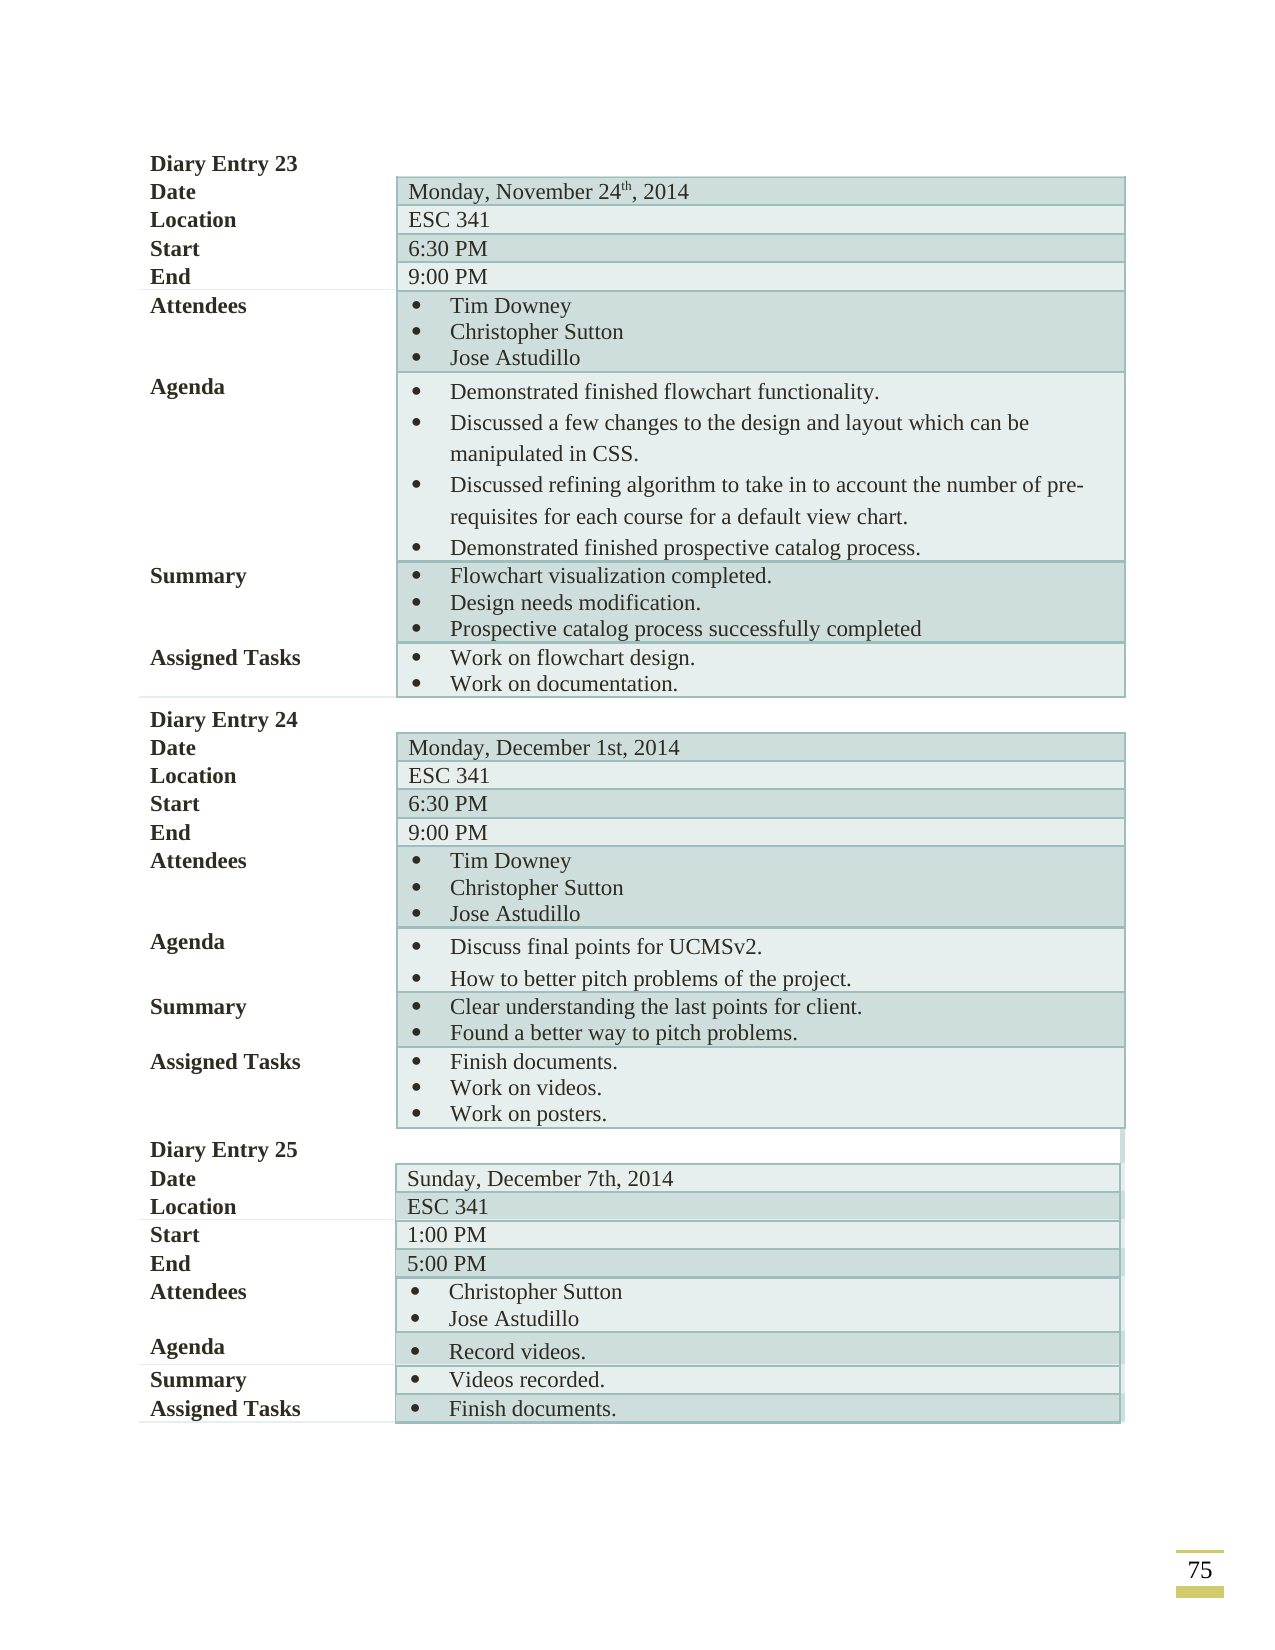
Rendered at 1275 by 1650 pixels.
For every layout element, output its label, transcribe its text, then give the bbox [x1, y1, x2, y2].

table_cell Flowchart visualization completed. Design needs modification. Prospective catalog process successfully completed [398, 563, 1124, 641]
table_cell Location [139, 1191, 395, 1219]
table_cell Location [139, 760, 396, 788]
table_cell End [139, 817, 396, 845]
table_cell Summary [139, 560, 396, 641]
table_cell End [139, 1248, 395, 1276]
table_cell Monday, December 1st, 2014 [398, 734, 1124, 760]
table_cell Assigned Tasks [139, 1393, 395, 1421]
table_cell Summary [139, 1365, 395, 1393]
table_cell Start [139, 788, 396, 817]
table_cell ESC 341 [398, 206, 1124, 233]
table_cell Location [139, 204, 396, 233]
table_cell 5:00 PM [396, 1250, 1119, 1276]
table_header Diary Entry 23 [139, 150, 1125, 176]
table_cell Tim Downey Christopher Sutton Jose Astudillo [398, 847, 1124, 926]
table_cell 9:00 PM [398, 819, 1124, 845]
table_cell Record videos. [396, 1333, 1119, 1364]
table_cell Attendees [139, 290, 396, 371]
table_cell Start [139, 233, 396, 261]
table_cell Assigned Tasks [139, 641, 396, 696]
table_cell Assigned Tasks [139, 1046, 396, 1127]
table_cell Work on flowchart design. Work on documentation. [398, 644, 1124, 696]
table_cell Videos recorded. [397, 1367, 1119, 1393]
table_cell Christopher Sutton Jose Astudillo [397, 1279, 1119, 1331]
table_cell Tim Downey Christopher Sutton Jose Astudillo [398, 292, 1124, 371]
table_cell Finish documents. [396, 1395, 1119, 1421]
table_cell End [139, 261, 396, 289]
table_header Diary Entry 24 [139, 706, 1125, 732]
table_cell Attendees [139, 845, 396, 926]
table_cell Discuss final points for UCMSv2. How to better pitch problems of the project. [398, 929, 1124, 991]
table_cell Finish documents. Work on videos. Work on posters. [398, 1048, 1124, 1127]
table_cell Attendees [139, 1276, 395, 1331]
table_cell Agenda [139, 371, 396, 560]
table_cell 6:30 PM [398, 790, 1124, 817]
table_cell Date [139, 176, 396, 204]
table_cell Demonstrated finished flowchart functionality. Discussed a few changes to the design and layout which can be manipulated in CSS. Discussed refining algorithm to take in to account the number of pre-requisites for each course for a default view chart. Demonstrated finished prospective catalog process. [398, 373, 1124, 560]
table_cell Agenda [139, 1331, 395, 1364]
table_cell Agenda [139, 926, 396, 991]
table_cell Diary Entry 25 [139, 1127, 1120, 1163]
table_cell Sunday, December 7th, 2014 [397, 1165, 1119, 1191]
table_cell Clear understanding the last points for client. Found a better way to pitch problems. [398, 993, 1124, 1046]
table_cell ESC 341 [396, 1193, 1119, 1219]
table_cell ESC 341 [398, 762, 1124, 788]
table_cell Date [139, 732, 396, 760]
table_cell 9:00 PM [398, 263, 1124, 289]
table_cell Date [139, 1163, 395, 1191]
table_cell Start [139, 1220, 395, 1248]
table_cell Monday, November 24th, 2014 [398, 178, 1124, 204]
table_cell 6:30 PM [398, 235, 1124, 261]
table_cell Summary [139, 991, 396, 1046]
table_cell 1:00 PM [397, 1222, 1119, 1248]
